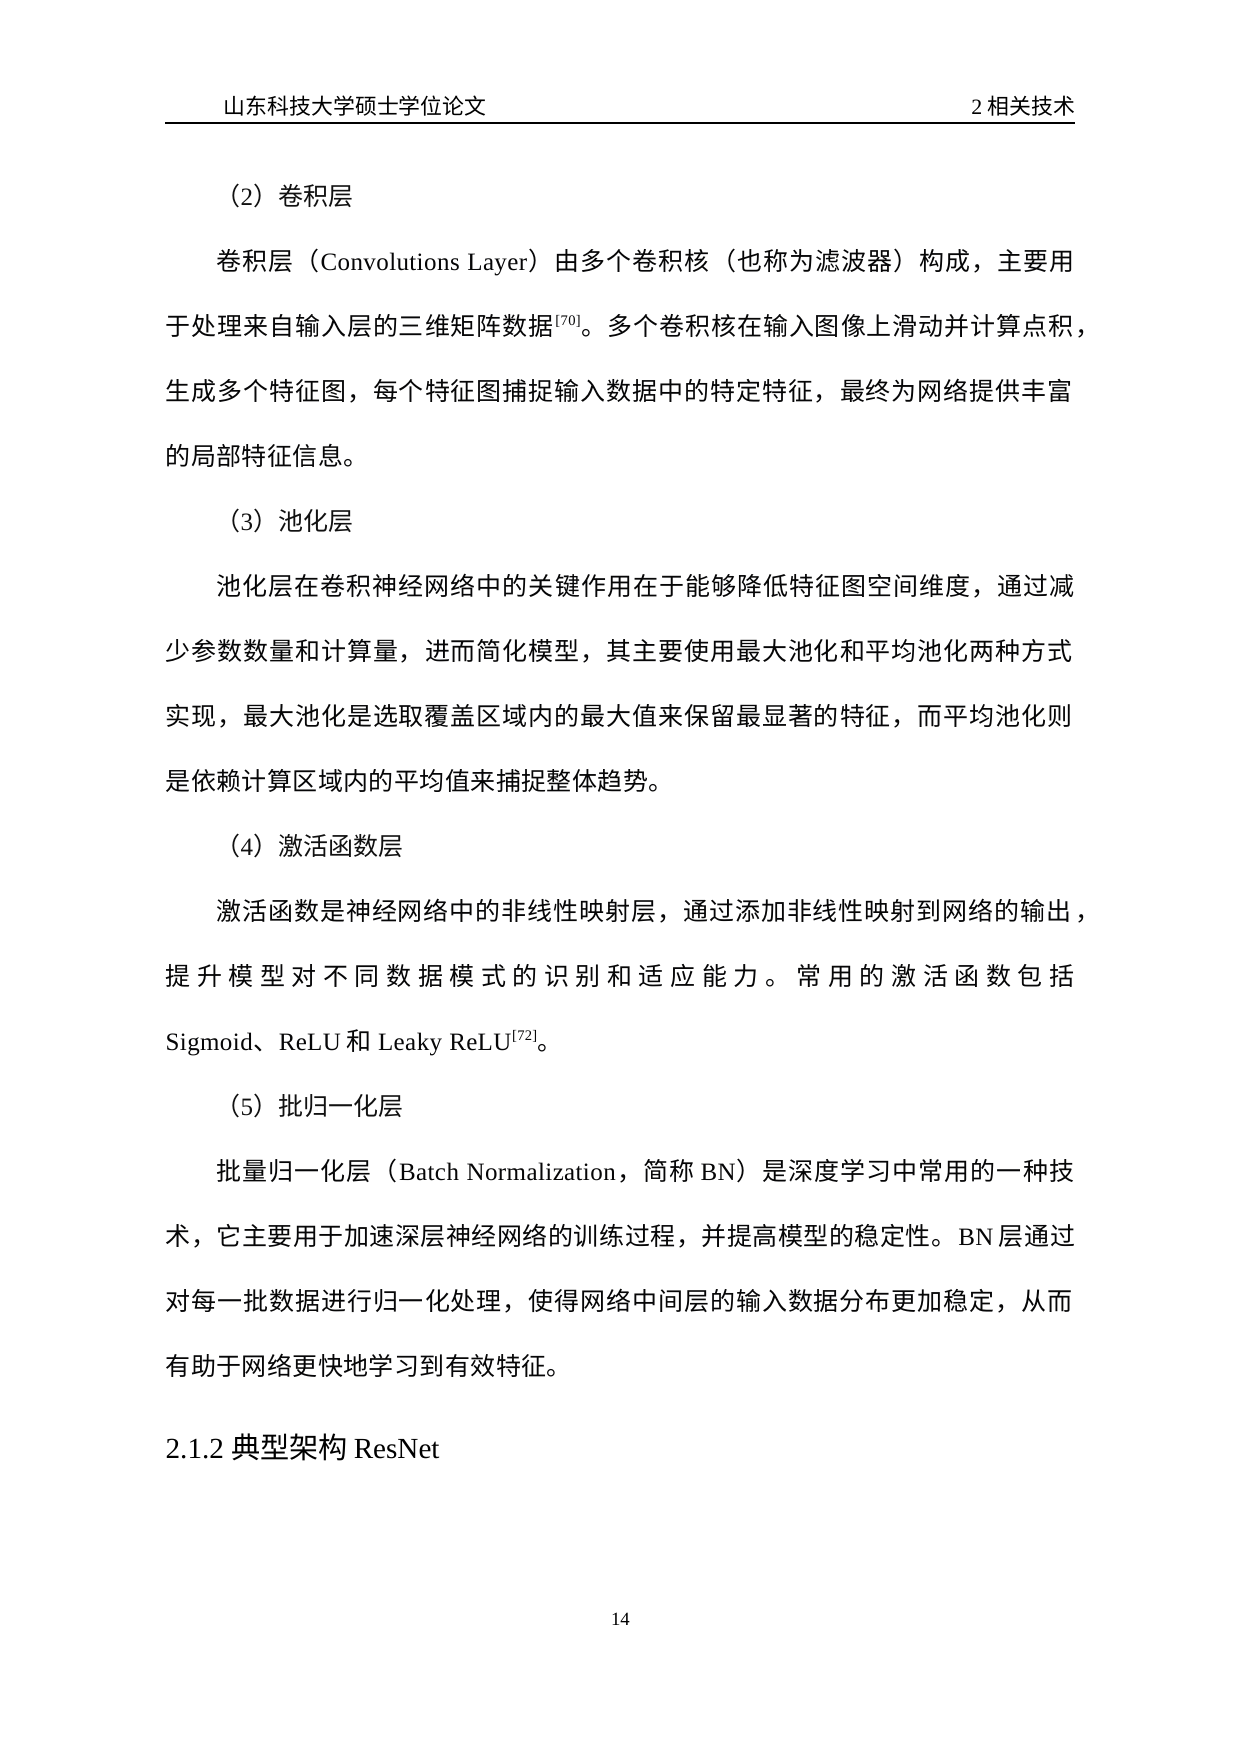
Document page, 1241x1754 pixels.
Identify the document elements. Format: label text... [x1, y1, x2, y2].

text 池化层在卷积神经网络中的关键作用在于能够降低特征图空间维度，通过减少参数数量和计算量，进而简化模型，其主要使用最大池化和平均池化两种方式实现，最大池化是选取覆盖区域内的最大值来保留最显著的特征，而平均池化则是依赖计算区域内的平均值来捕捉整体趋势。 [165, 552, 1075, 812]
text 激活函数是神经网络中的非线性映射层，通过添加非线性映射到网络的输出，提升模型对不同数据模式的识别和适应能力。常用的激活函数包括 Sigmoid、ReLU和 Leaky ReLU[72]。 [165, 877, 1075, 1072]
text （4）激活函数层 [165, 812, 1075, 877]
text （2）卷积层 [165, 162, 1075, 227]
list 2.1.2 典型架构ResNet [165, 1413, 1075, 1478]
text 批量归一化层（Batch Normalization，简称BN）是深度学习中常用的一种技术，它主要用于加速深层神经网络的训练过程，并提高模型的稳定性。BN层通过对每一批数据进行归一化处理，使得网络中间层的输入数据分布更加稳定，从而有助于网络更快地学习到有效特征。 [165, 1137, 1075, 1397]
text （5）批归一化层 [165, 1072, 1075, 1137]
text 卷积层（Convolutions Layer）由多个卷积核（也称为滤波器）构成，主要用于处理来自输入层的三维矩阵数据[70]。多个卷积核在输入图像上滑动并计算点积，生成多个特征图，每个特征图捕捉输入数据中的特定特征，最终为网络提供丰富的局部特征信息。 [165, 227, 1075, 487]
text （3）池化层 [165, 487, 1075, 552]
